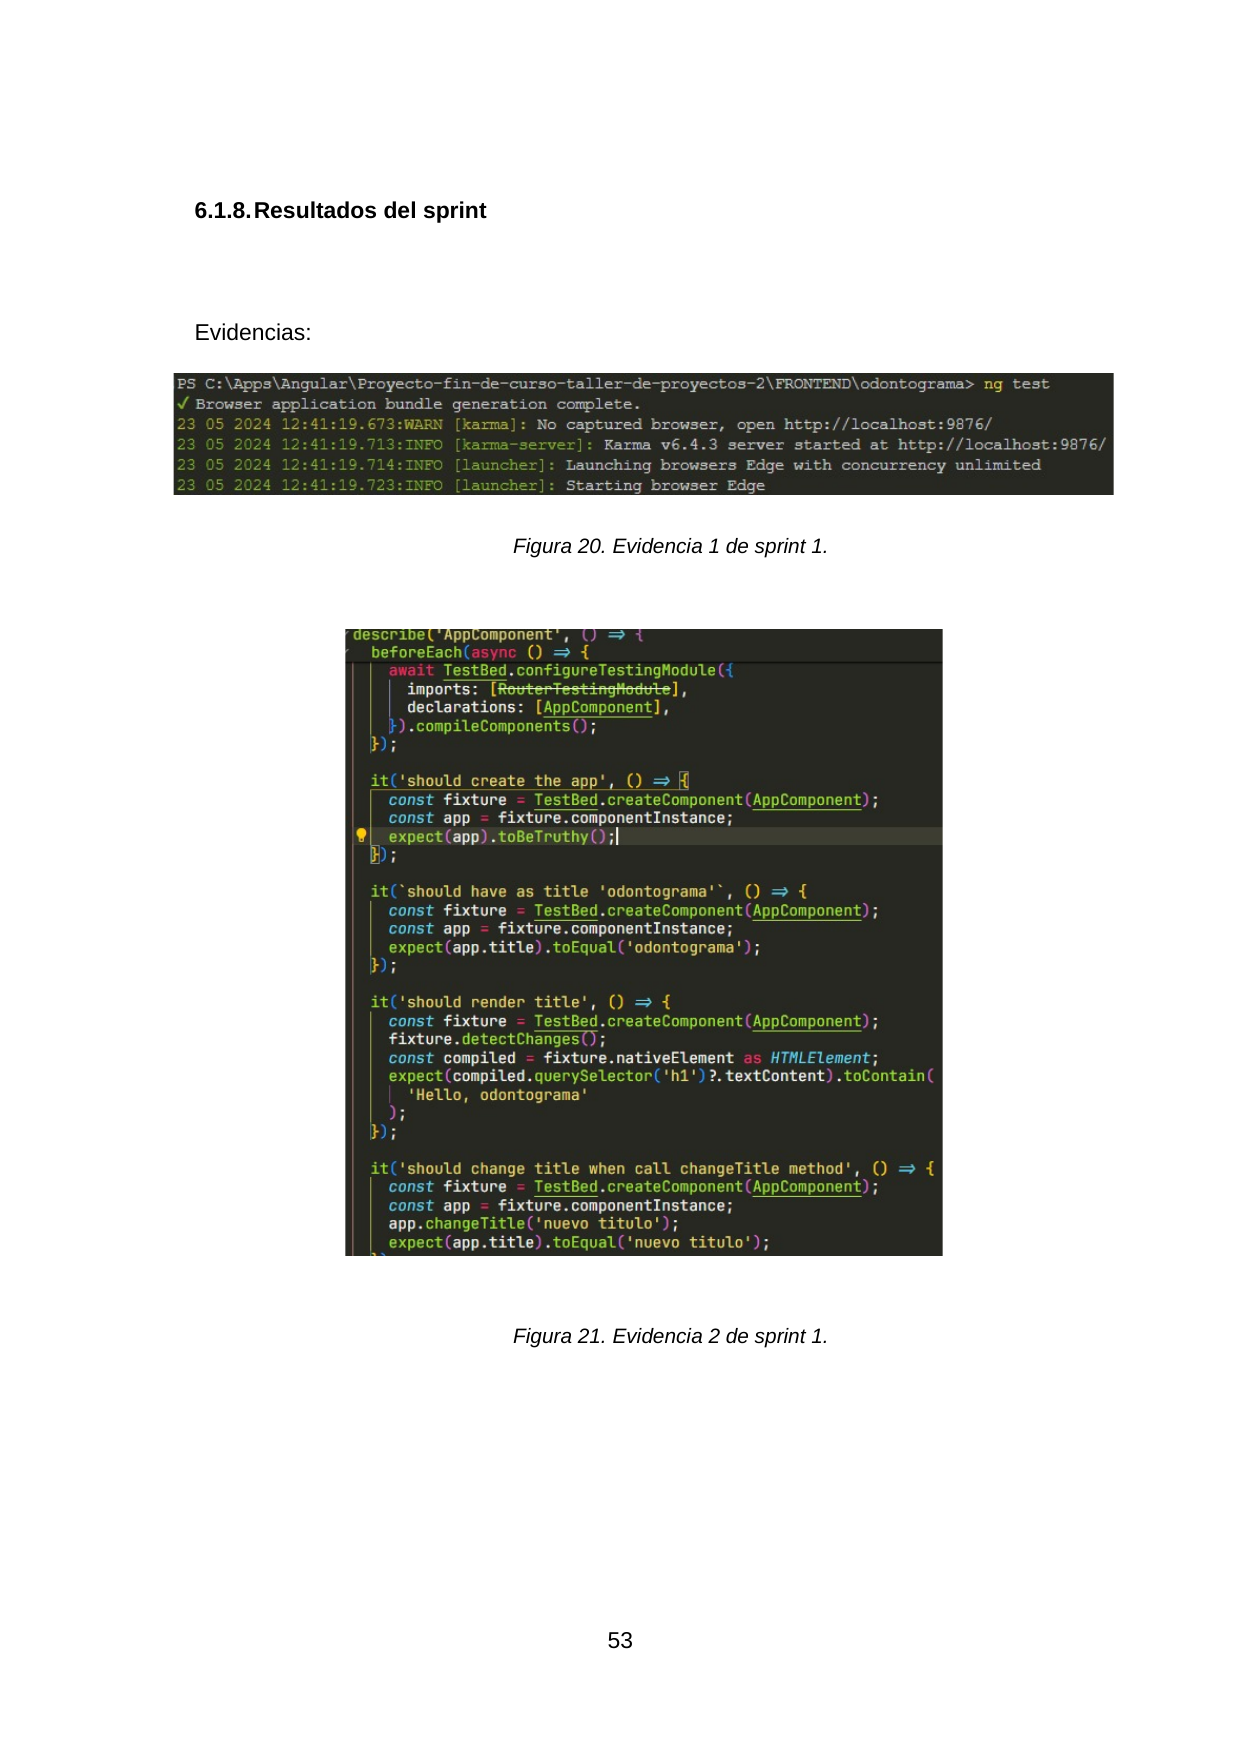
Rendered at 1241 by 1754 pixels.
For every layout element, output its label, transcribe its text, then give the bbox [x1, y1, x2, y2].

subtitle Resultados del sprint [194, 197, 1090, 223]
picture [173, 373, 1114, 495]
picture [345, 629, 943, 1256]
text Evidencias: [194, 319, 1090, 346]
subtitle Figura 20. Evidencia 1 de sprint 1. [253, 534, 1090, 558]
